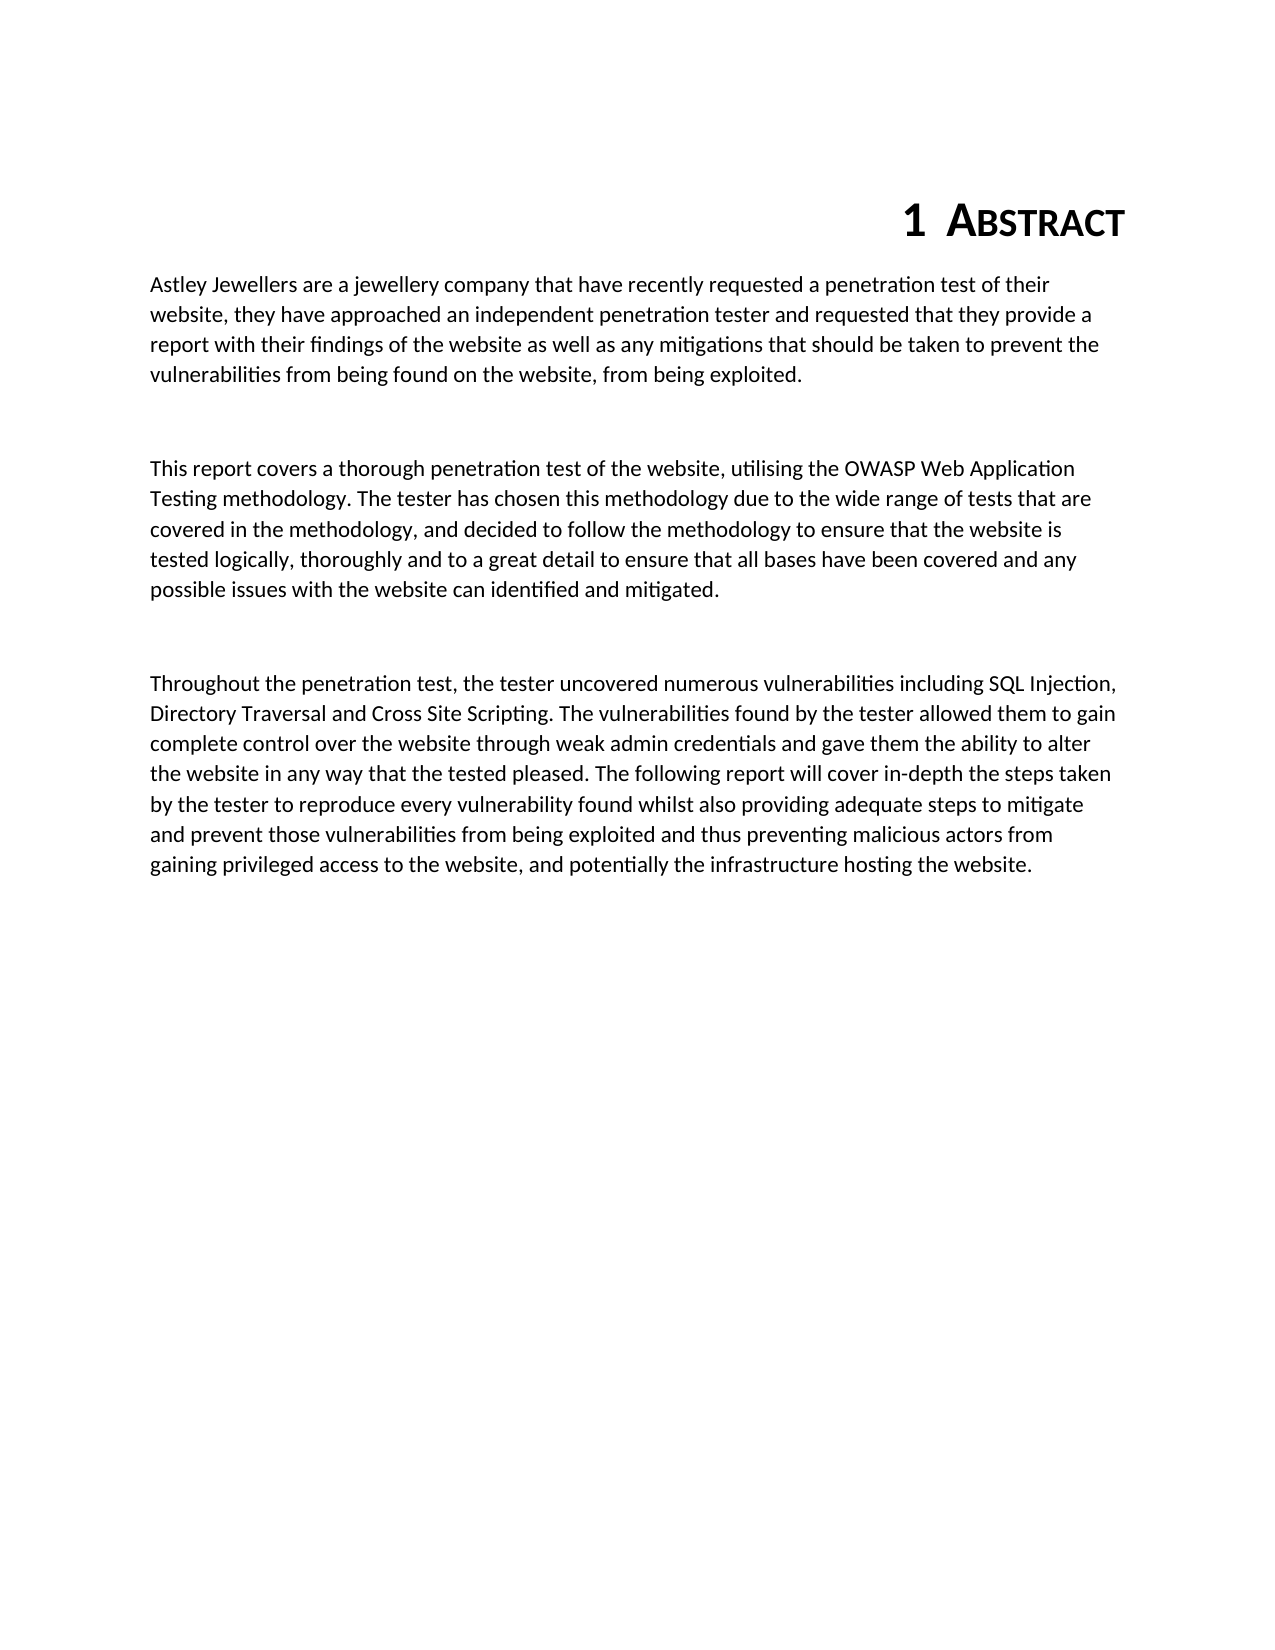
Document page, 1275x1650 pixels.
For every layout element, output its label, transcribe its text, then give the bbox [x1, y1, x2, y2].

text Throughout the penetration test, the tester uncovered numerous vulnerabilities including SQL Injection, Directory Traversal and Cross Site Scripting. The vulnerabilities found by the tester allowed them to gain complete control over the website through weak admin credentials and gave them the ability to alter the website in any way that the tested pleased. The following report will cover in-depth the steps taken by the tester to reproduce every vulnerability found whilst also providing adequate steps to mitigate and prevent those vulnerabilities from being exploited and thus preventing malicious actors from gaining privileged access to the website, and potentially the infrastructure hosting the website. [150, 669, 1125, 878]
subtitle Abstract [150, 187, 1125, 248]
text This report covers a thorough penetration test of the website, utilising the OWASP Web Application Testing methodology. The tester has chosen this methodology due to the wide range of tests that are covered in the methodology, and decided to follow the methodology to ensure that the website is tested logically, thoroughly and to a great detail to ensure that all bases have been covered and any possible issues with the website can identified and mitigated. [150, 454, 1125, 603]
text Astley Jewellers are a jewellery company that have recently requested a penetration test of their website, they have approached an independent penetration tester and requested that they provide a report with their findings of the website as well as any mitigations that should be taken to prevent the vulnerabilities from being found on the website, from being exploited. [150, 270, 1125, 389]
